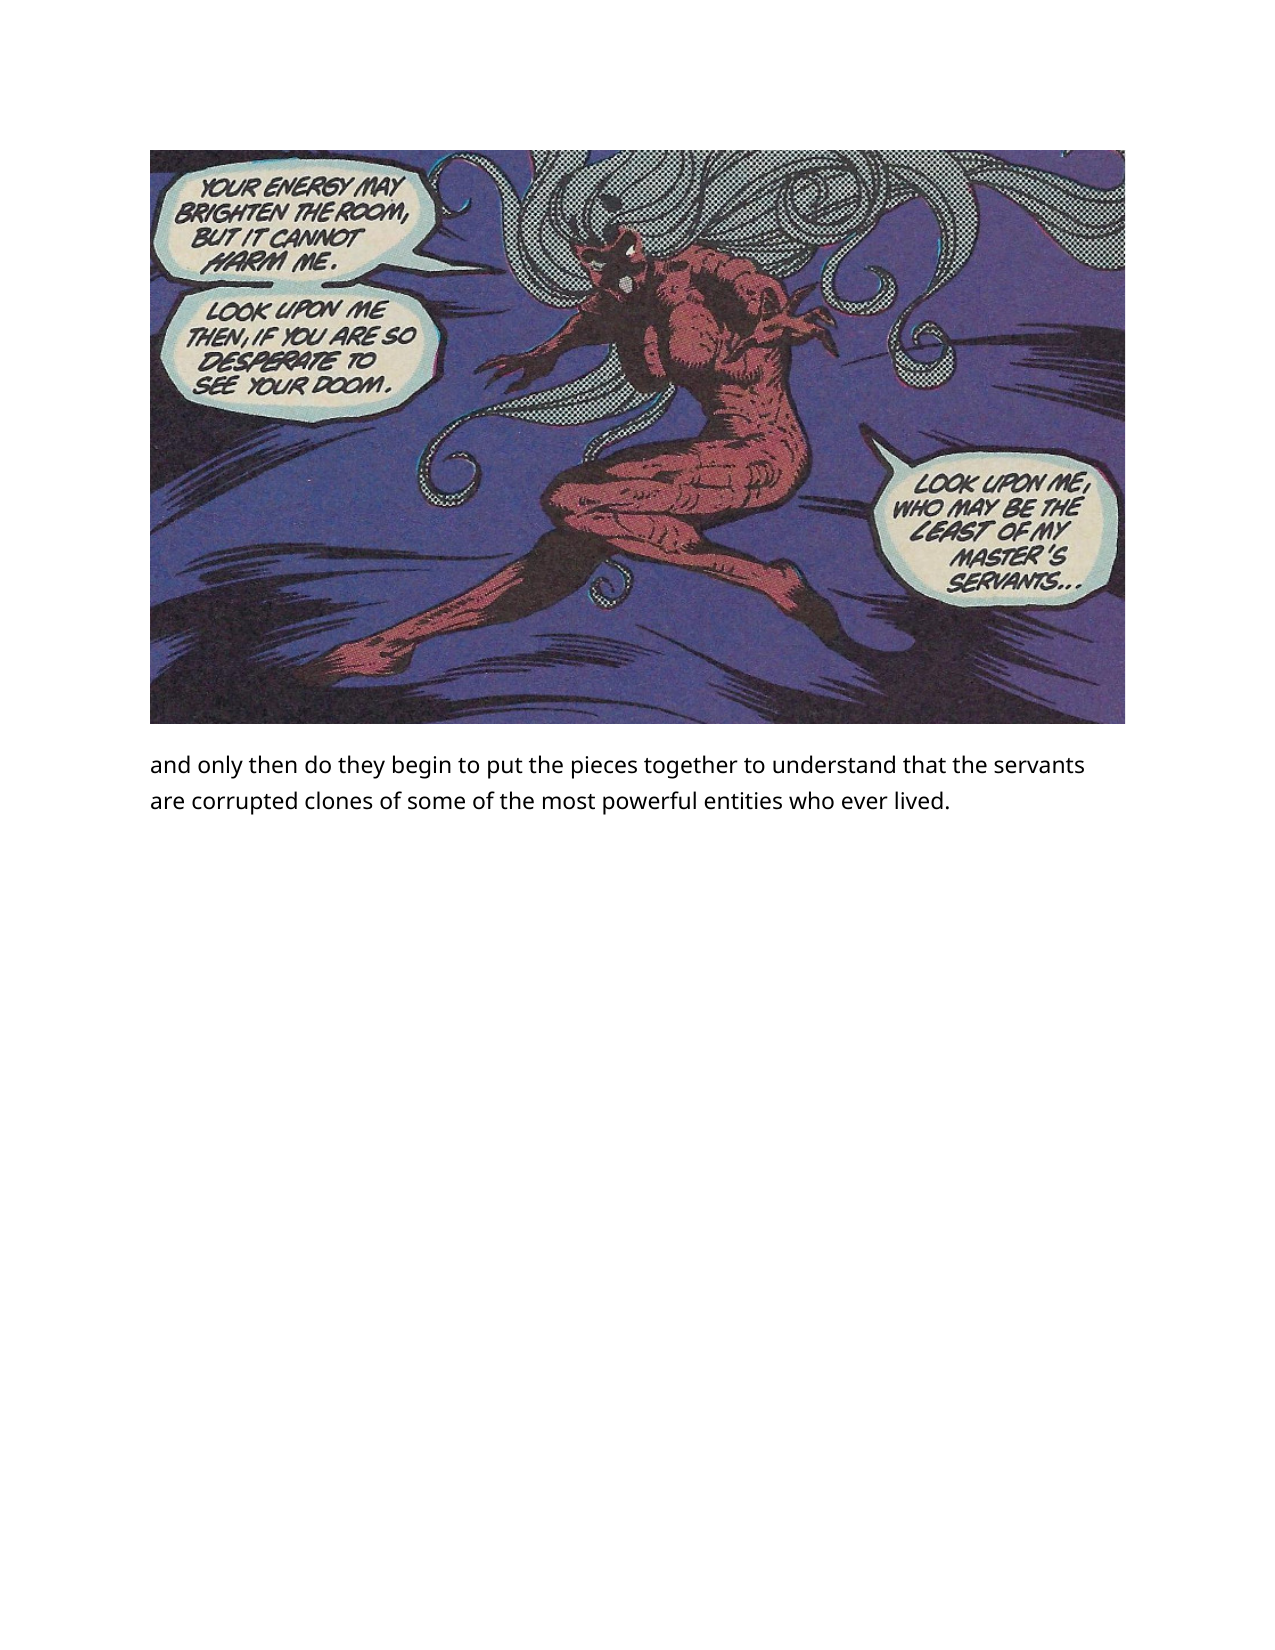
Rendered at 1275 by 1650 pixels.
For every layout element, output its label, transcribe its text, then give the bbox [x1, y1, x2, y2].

text and only then do they begin to put the pieces together to understand that the servants are corrupted clones of some of the most powerful entities who ever lived. [150, 749, 1125, 816]
picture [150, 150, 1125, 724]
